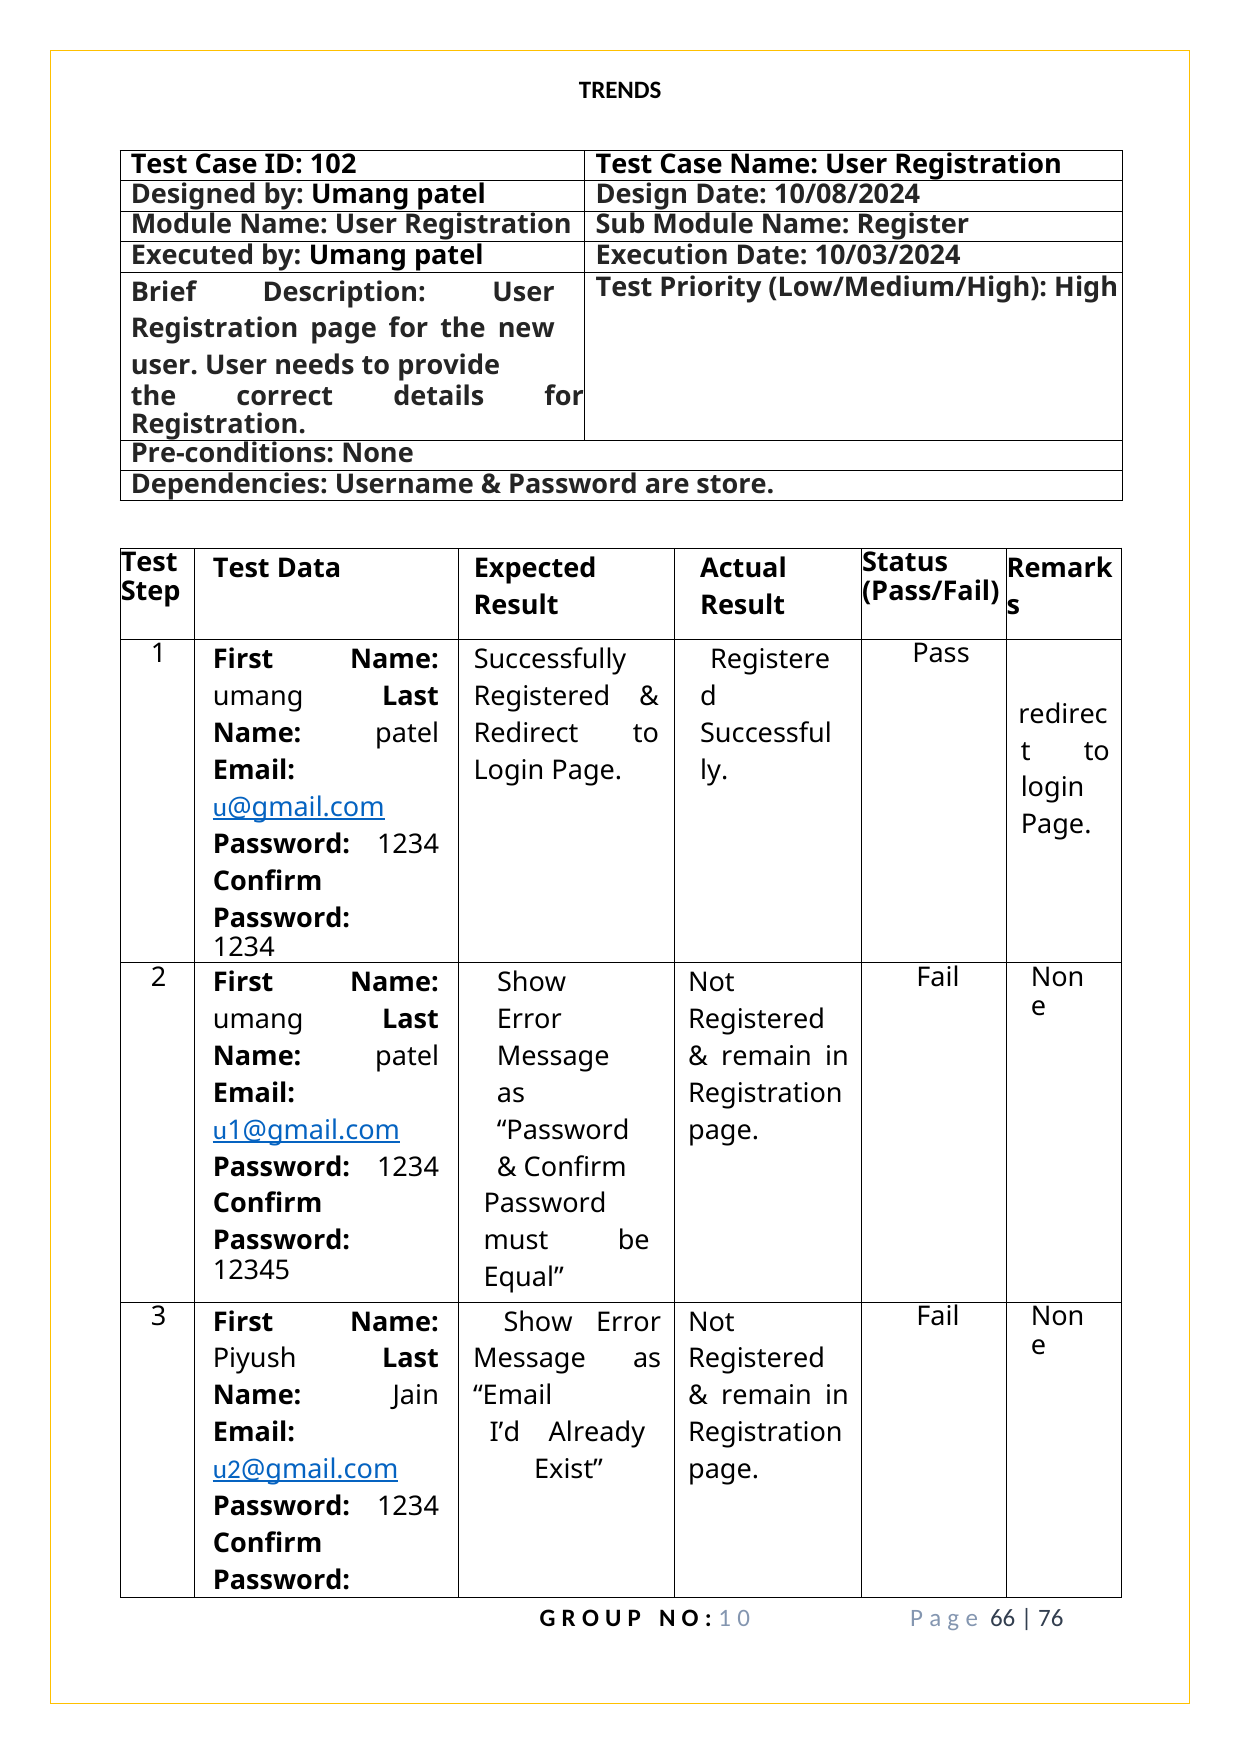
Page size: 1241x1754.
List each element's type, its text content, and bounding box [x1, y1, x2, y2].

table_cell None [1007, 963, 1121, 1302]
table_cell Executed by: Umang patel [121, 242, 584, 271]
table_header Remarks [1007, 549, 1121, 639]
table_cell Dependencies: Username & Password are store. [121, 471, 1122, 500]
table_cell Test Priority (Low/Medium/High): High [585, 273, 1122, 439]
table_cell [459, 1303, 674, 1597]
table_cell Brief Description: User Registration page for the new user. User needs to provide the correct details for Registration. [121, 273, 584, 439]
table_cell None [1007, 1303, 1121, 1597]
table_cell Successfully Registered & Redirect to Login Page. [459, 640, 674, 962]
table_cell Sub Module Name: Register [585, 212, 1122, 241]
table_cell Registered Successfully. [675, 640, 861, 962]
table_cell Execution Date: 10/03/2024 [585, 242, 1122, 271]
table_cell 3 [121, 1303, 194, 1597]
table_cell redirect to login Page. [1007, 640, 1121, 962]
table_cell Pre-conditions: None [121, 441, 1122, 470]
table_cell Design Date: 10/08/2024 [585, 181, 1122, 211]
table_header Test Case ID: 102 [121, 151, 584, 180]
table_cell Not Registered & remain in Registration page. [675, 963, 861, 1302]
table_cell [195, 1303, 458, 1597]
table_header Status (Pass/Fail) [862, 549, 1006, 639]
table_cell Designed by: Umang patel [121, 181, 584, 211]
table_cell Module Name: User Registration [121, 212, 584, 241]
table_cell 2 [121, 963, 194, 1302]
table_header Test Case Name: User Registration [585, 151, 1122, 180]
table_cell Fail [862, 1303, 1006, 1597]
table_header Expected Result [459, 549, 674, 639]
table_header Test Data [195, 549, 458, 639]
table_cell First Name: umang Last Name: patel Email: u@gmail.com Password: 1234 Confirm Password: 1234 [195, 640, 458, 962]
table_header Actual Result [675, 549, 861, 639]
table_cell Pass [862, 640, 1006, 962]
table_header Test Step [121, 549, 194, 639]
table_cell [675, 1303, 861, 1597]
table_cell 1 [121, 640, 194, 962]
table_cell Show Error Message as “Password & Confirm Password must be Equal” [459, 963, 674, 1302]
table_cell First Name: umang Last Name: patel Email: u1@gmail.com Password: 1234 Confirm Password: 12345 [195, 963, 458, 1302]
table_cell Fail [862, 963, 1006, 1302]
